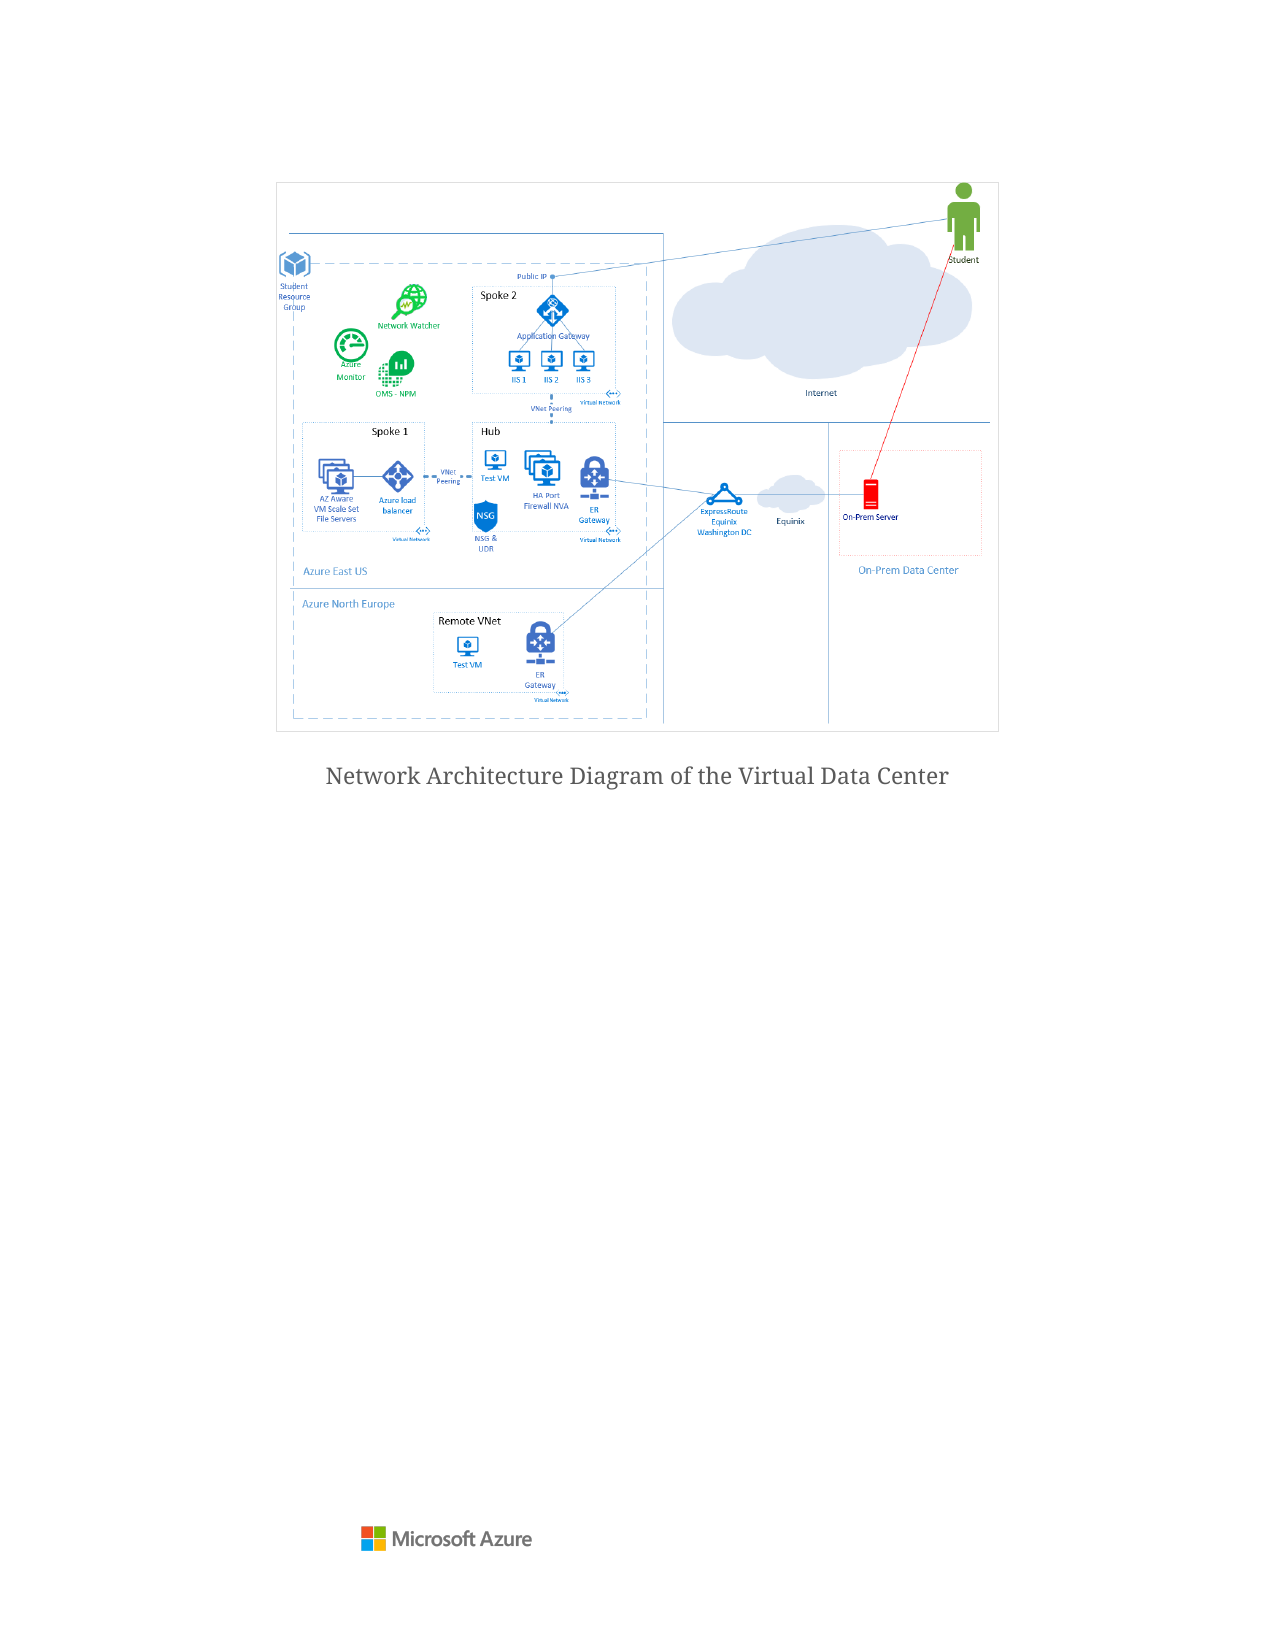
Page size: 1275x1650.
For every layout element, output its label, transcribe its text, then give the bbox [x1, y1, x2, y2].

picture [337, 1502, 557, 1575]
picture [273, 180, 1002, 736]
text Network Architecture Diagram of the Virtual Data Center [187, 760, 1087, 791]
